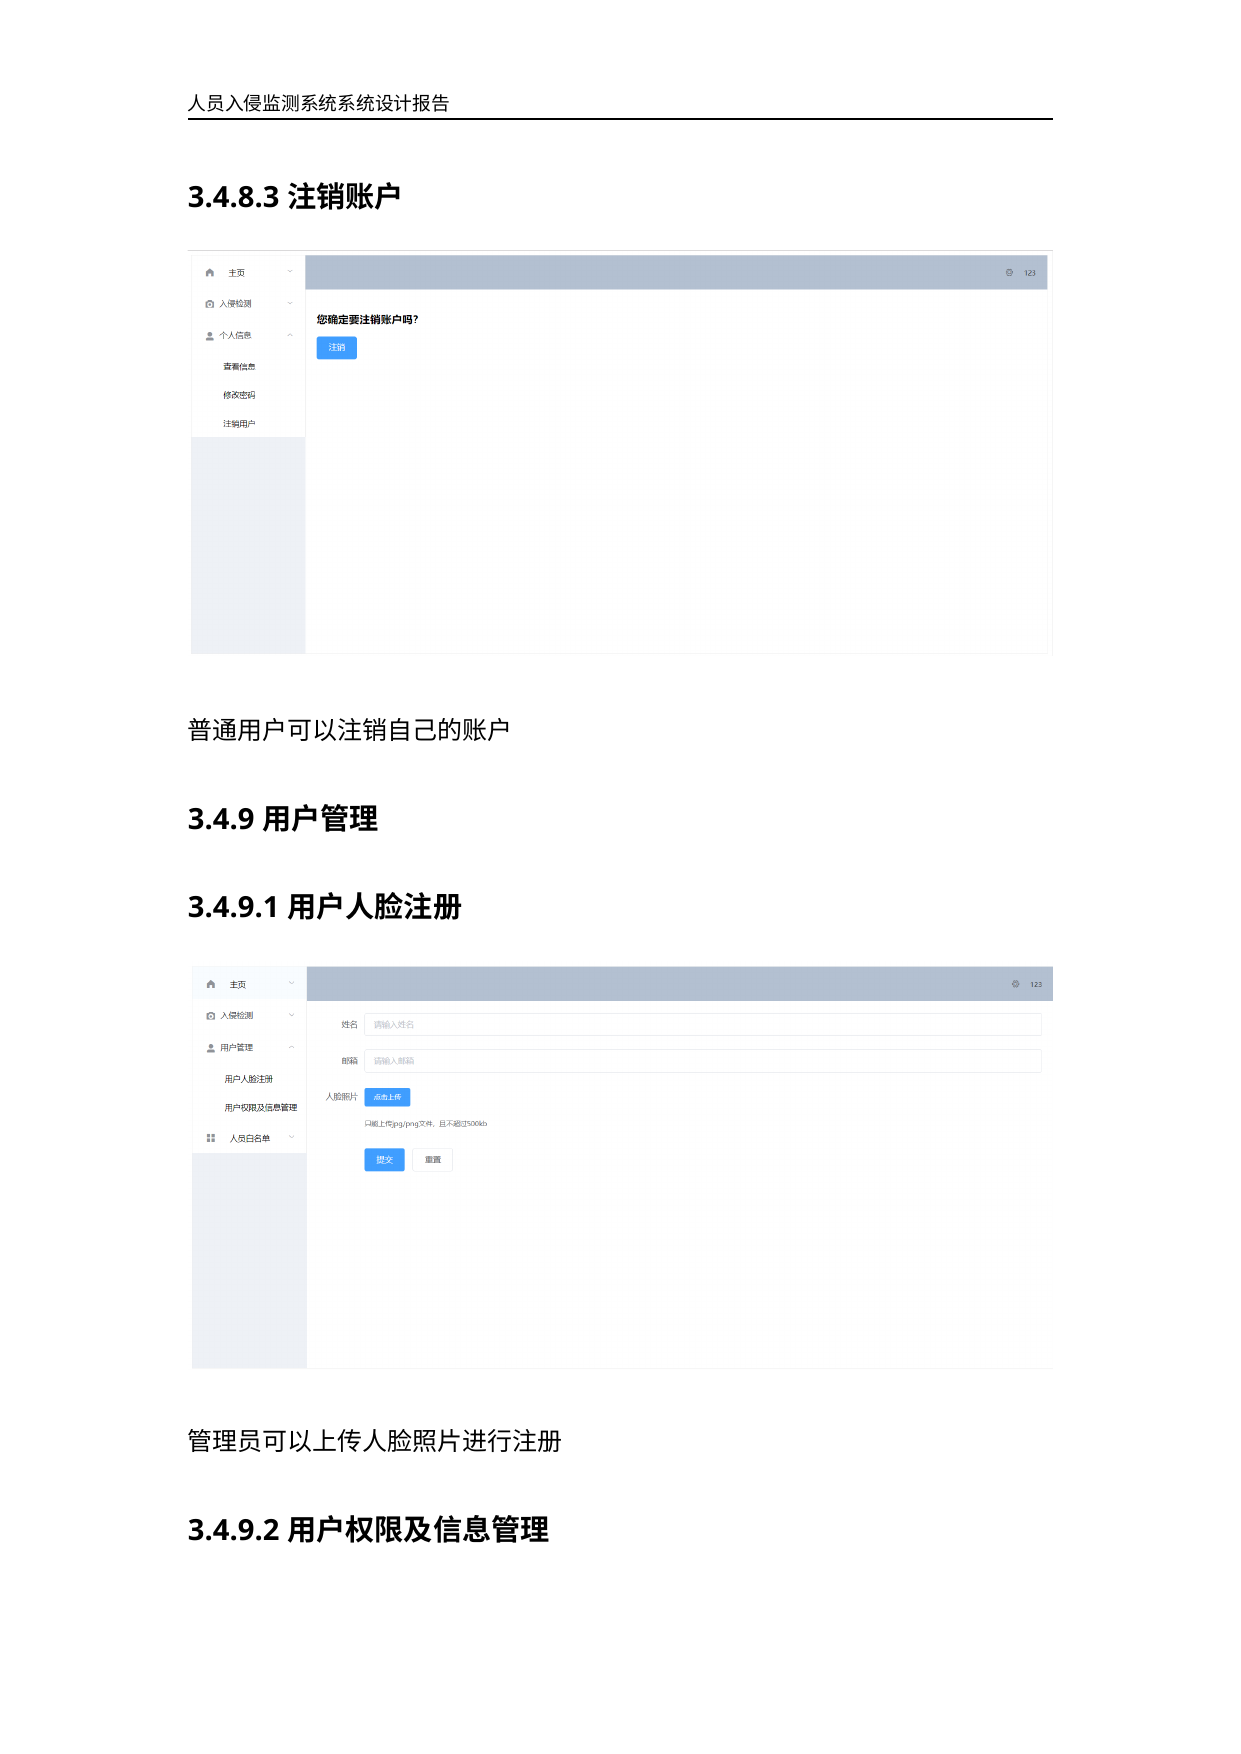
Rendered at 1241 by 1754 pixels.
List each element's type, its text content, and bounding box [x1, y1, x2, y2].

text 3.4.8.3 注销账户 [188, 162, 1053, 227]
text 3.4.9 用户管理 [188, 784, 1053, 849]
text 3.4.9.2 用户权限及信息管理 [188, 1495, 1053, 1560]
text 管理员可以上传人脸照片进行注册 [188, 1407, 1053, 1472]
text 3.4.9.1 用户人脸注册 [188, 873, 1053, 938]
text 普通用户可以注销自己的账户 [188, 696, 1053, 761]
picture [187, 961, 1053, 1370]
picture [187, 250, 1053, 656]
